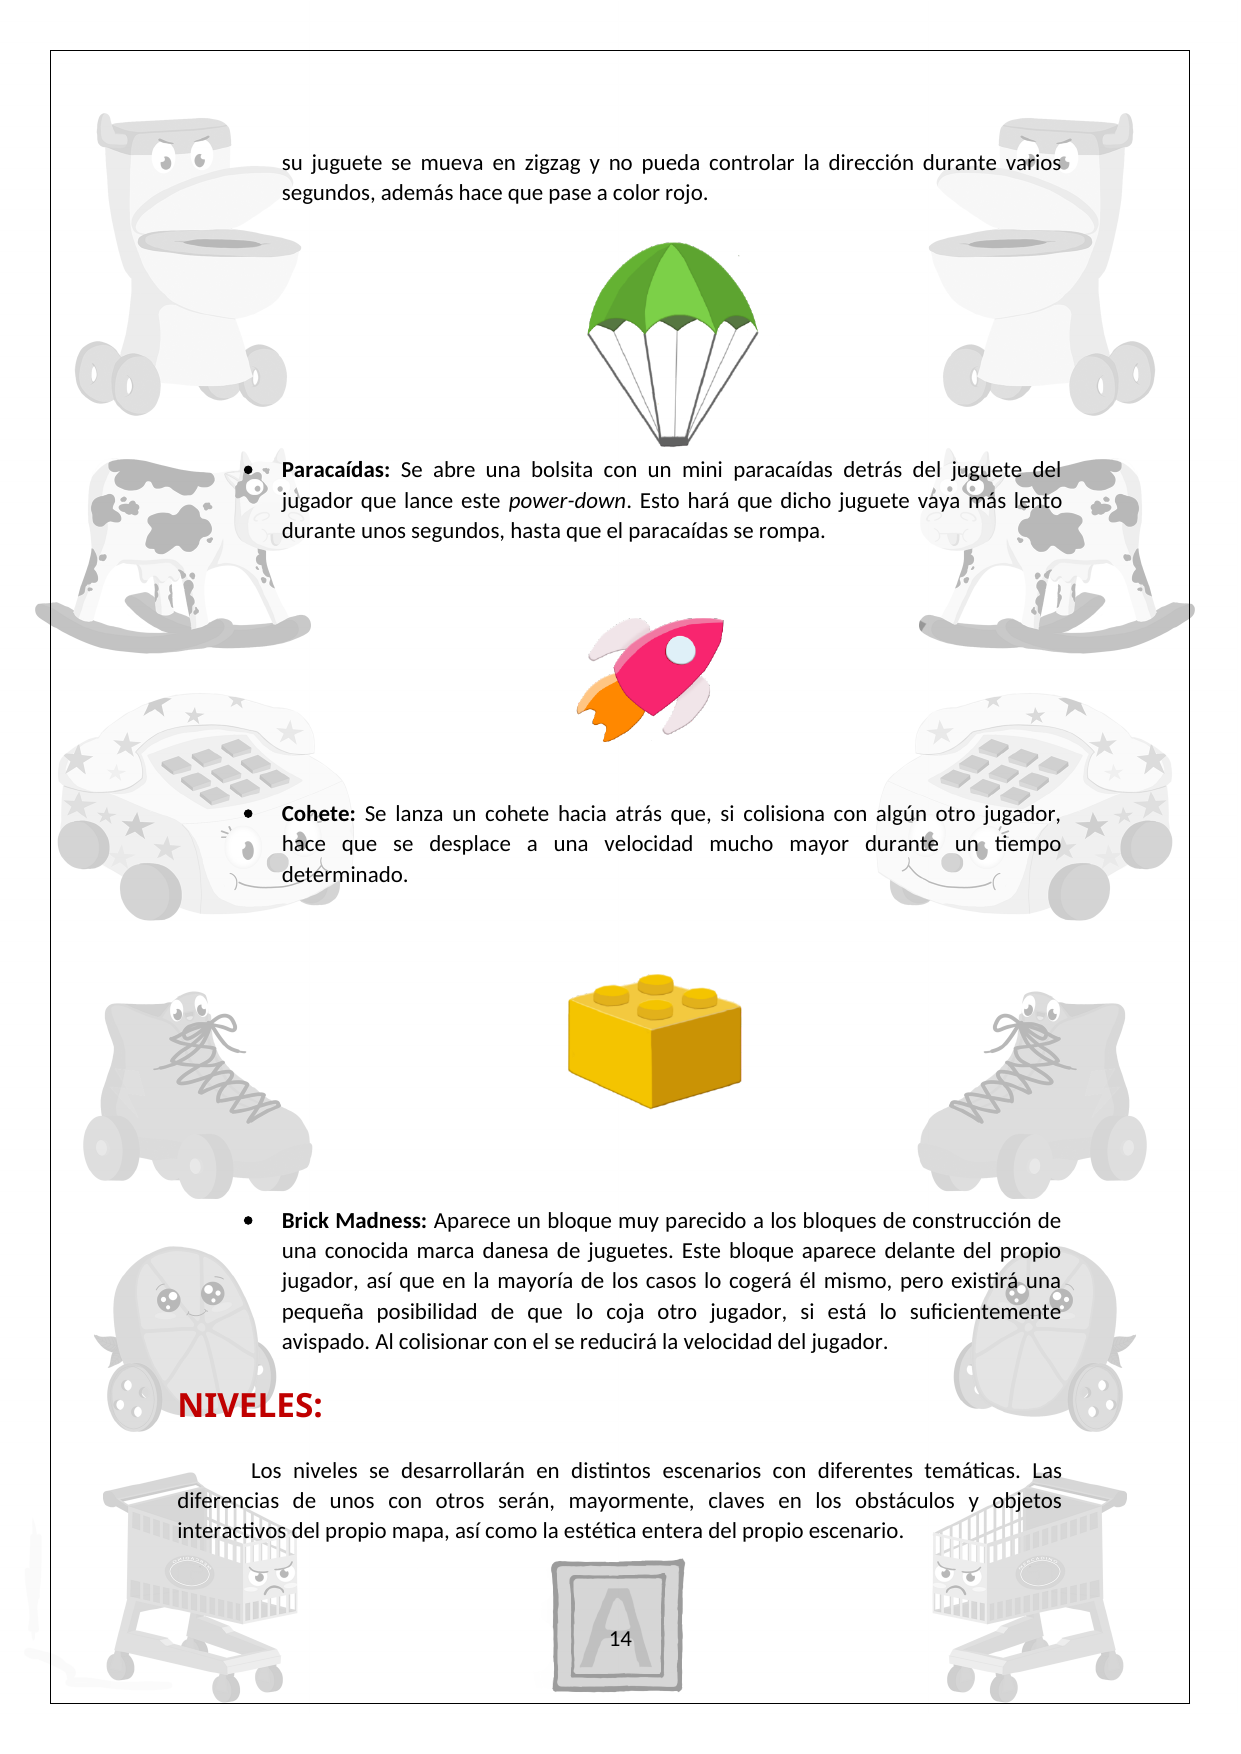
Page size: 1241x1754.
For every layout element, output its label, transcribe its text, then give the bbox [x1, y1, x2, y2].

picture [0, 1, 1238, 1714]
text Los niveles se desarrollarán en distintos escenarios con diferentes temáticas. Las diferencias de unos con otros serán, mayormente, claves en los obstáculos y objetos interactivos del propio mapa, así como la estética entera del propio escenario. [177, 1456, 1063, 1545]
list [244, 148, 1063, 206]
list Paracaídas: Se abre una bolsita con un mini paracaídas detrás del juguete del jugador que lance este power-down. Esto hará que dicho juguete vaya más lento durante unos segundos, hasta que el paracaídas se rompa. [244, 456, 1063, 544]
list Brick Madness: Aparece un bloque muy parecido a los bloques de construcción de una conocida marca danesa de juguetes. Este bloque aparece delante del propio jugador, así que en la mayoría de los casos lo cogerá él mismo, pero existirá una pequeña posibilidad de que lo coja otro jugador, si está lo suficientemente avispado. Al colisionar con el se reducirá la velocidad del jugador. [244, 1206, 1063, 1355]
subtitle NIVELES: [177, 1382, 1063, 1428]
list Cohete: Se lanza un cohete hacia atrás que, si colisiona con algún otro jugador, hace que se desplace a una velocidad mucho mayor durante un tiempo determinado. [244, 799, 1063, 888]
